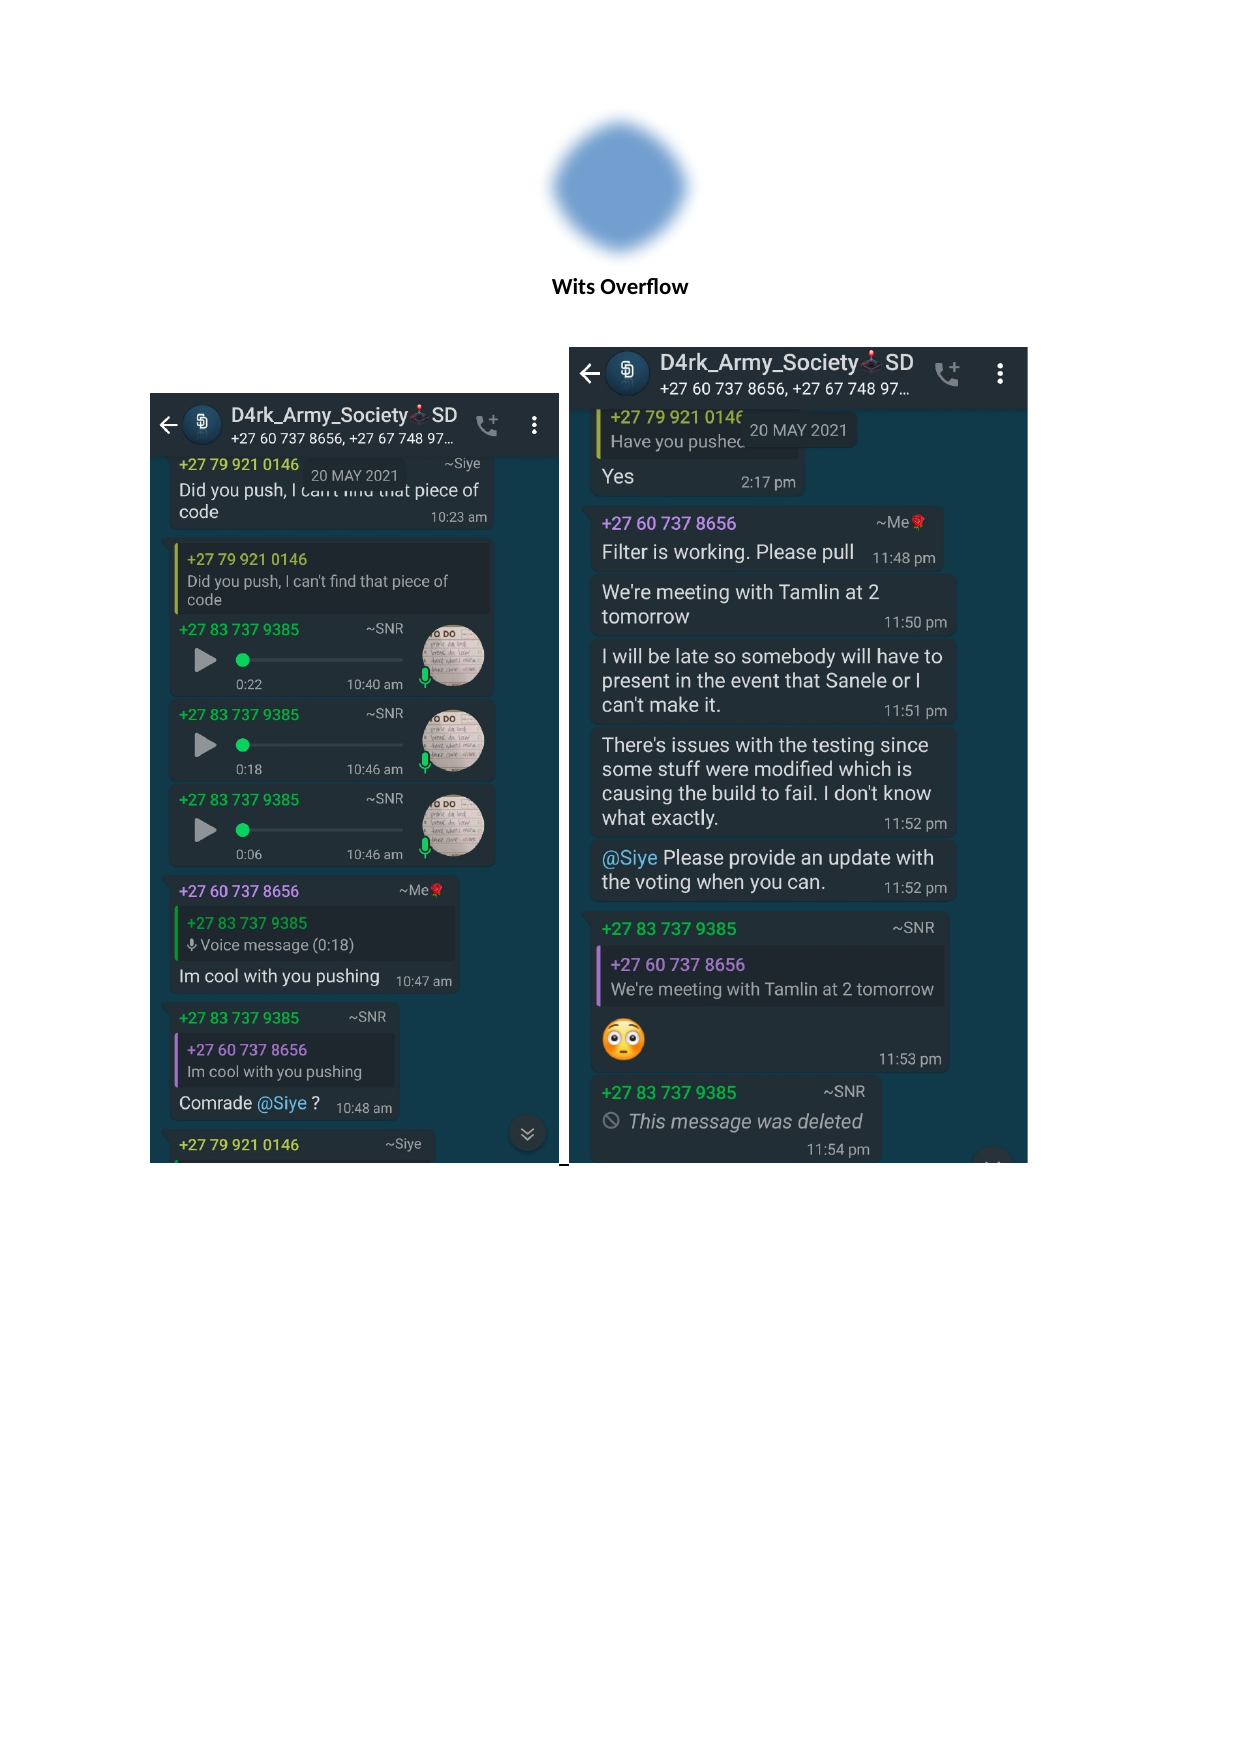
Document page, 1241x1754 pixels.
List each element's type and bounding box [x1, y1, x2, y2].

picture [569, 347, 1028, 1163]
picture [150, 393, 559, 1163]
